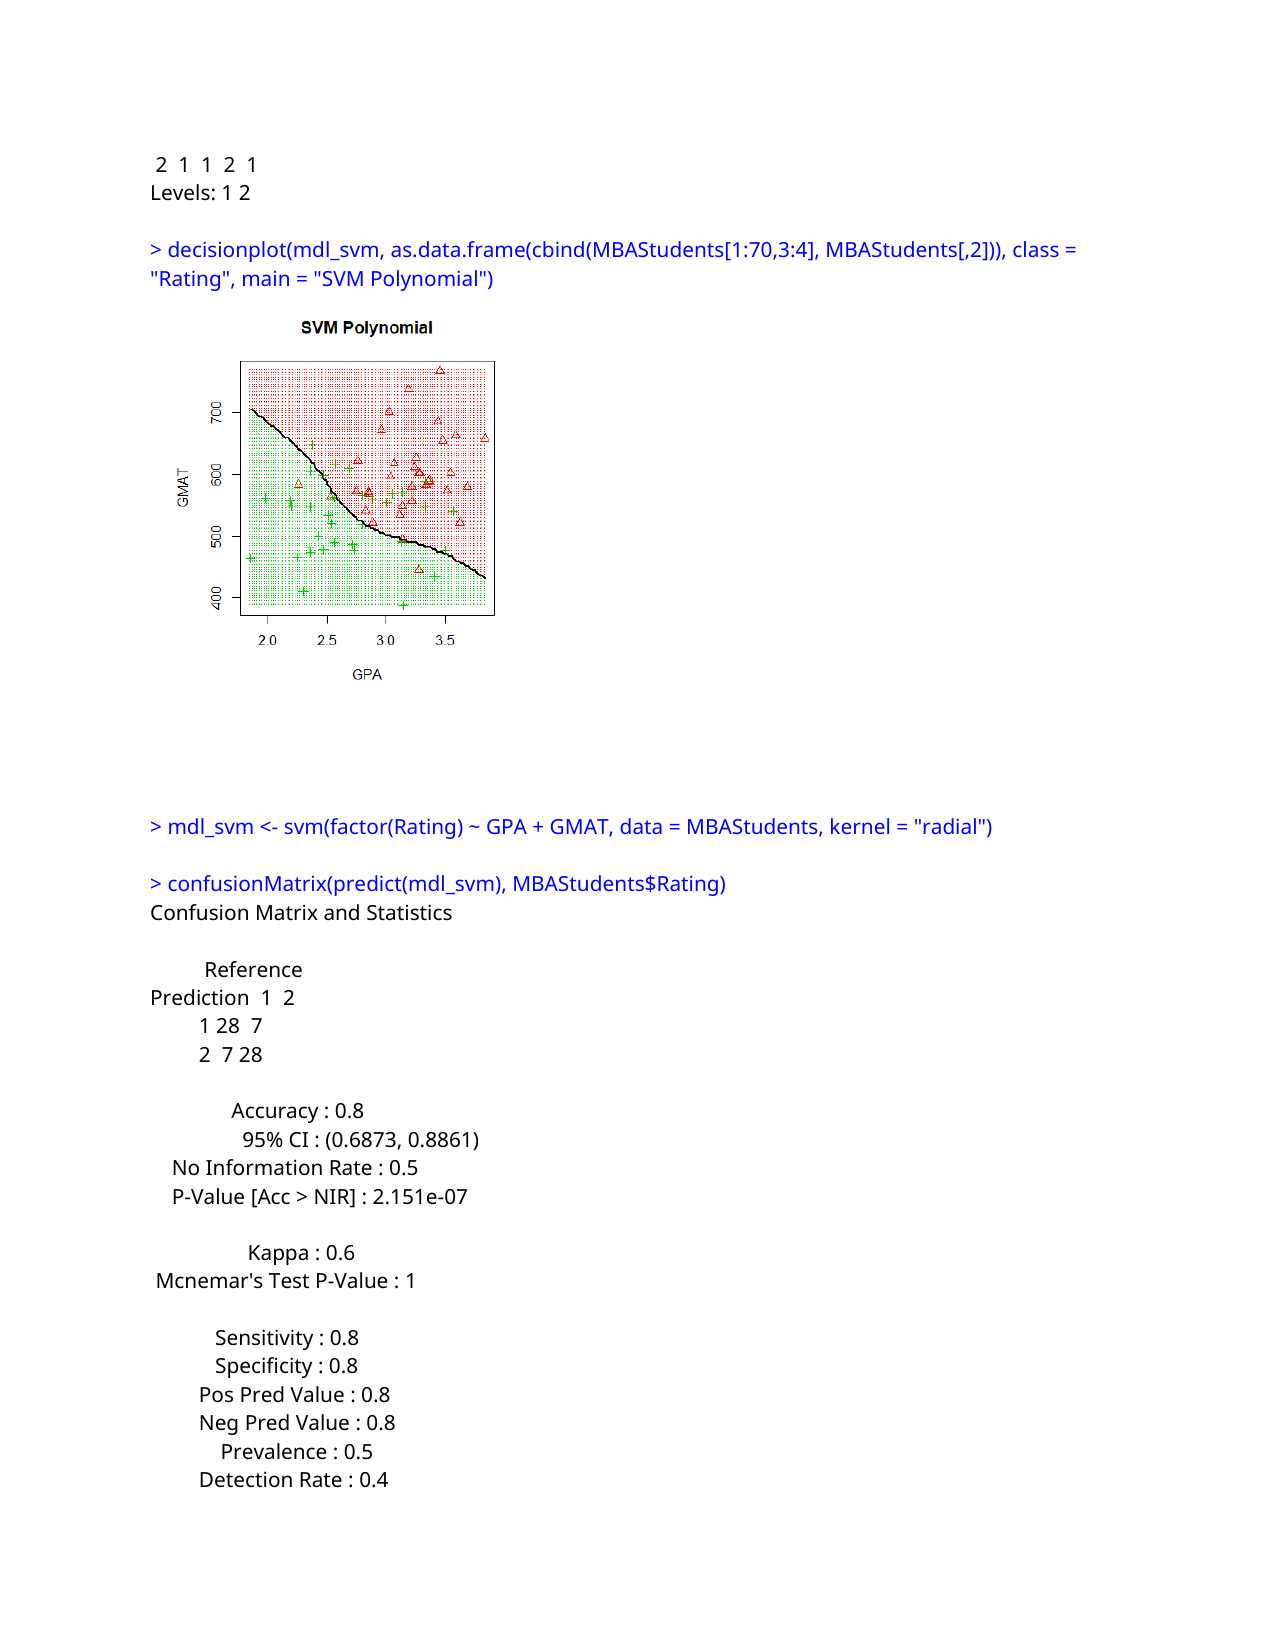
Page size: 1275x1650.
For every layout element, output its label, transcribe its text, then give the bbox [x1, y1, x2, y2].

text Pos Pred Value : 0.8 [150, 1380, 1125, 1408]
text Sensitivity : 0.8 [150, 1323, 1125, 1352]
text 2 7 28 [150, 1040, 1125, 1068]
text > confusionMatrix(predict(mdl_svm), MBAStudents$Rating) [150, 869, 1125, 898]
text Accuracy : 0.8 [150, 1096, 1125, 1125]
text Neg Pred Value : 0.8 [150, 1408, 1125, 1437]
text Specificity : 0.8 [150, 1352, 1125, 1380]
text Kappa : 0.6 [150, 1238, 1125, 1267]
text 2 1 1 2 1 [150, 150, 1125, 178]
text P-Value [Acc > NIR] : 2.151e-07 [150, 1182, 1125, 1210]
text Levels: 1 2 [150, 178, 1125, 207]
text Confusion Matrix and Statistics [150, 898, 1125, 926]
text Prevalence : 0.5 [150, 1437, 1125, 1465]
text Mcnemar's Test P-Value : 1 [150, 1267, 1125, 1295]
text Prediction 1 2 [150, 983, 1125, 1012]
text > mdl_svm <- svm(factor(Rating) ~ GPA + GMAT, data = MBAStudents, kernel = "radial") [150, 812, 1125, 841]
text 1 28 7 [150, 1012, 1125, 1040]
text 95% CI : (0.6873, 0.8861) [150, 1125, 1125, 1153]
text > decisionplot(mdl_svm, as.data.frame(cbind(MBAStudents[1:70,3:4], MBAStudents[,2])), class = "Rating", main = "SVM Polynomial") [150, 235, 1125, 292]
text Reference [150, 955, 1125, 983]
picture [150, 292, 551, 700]
text Detection Rate : 0.4 [150, 1465, 1125, 1494]
text No Information Rate : 0.5 [150, 1153, 1125, 1182]
